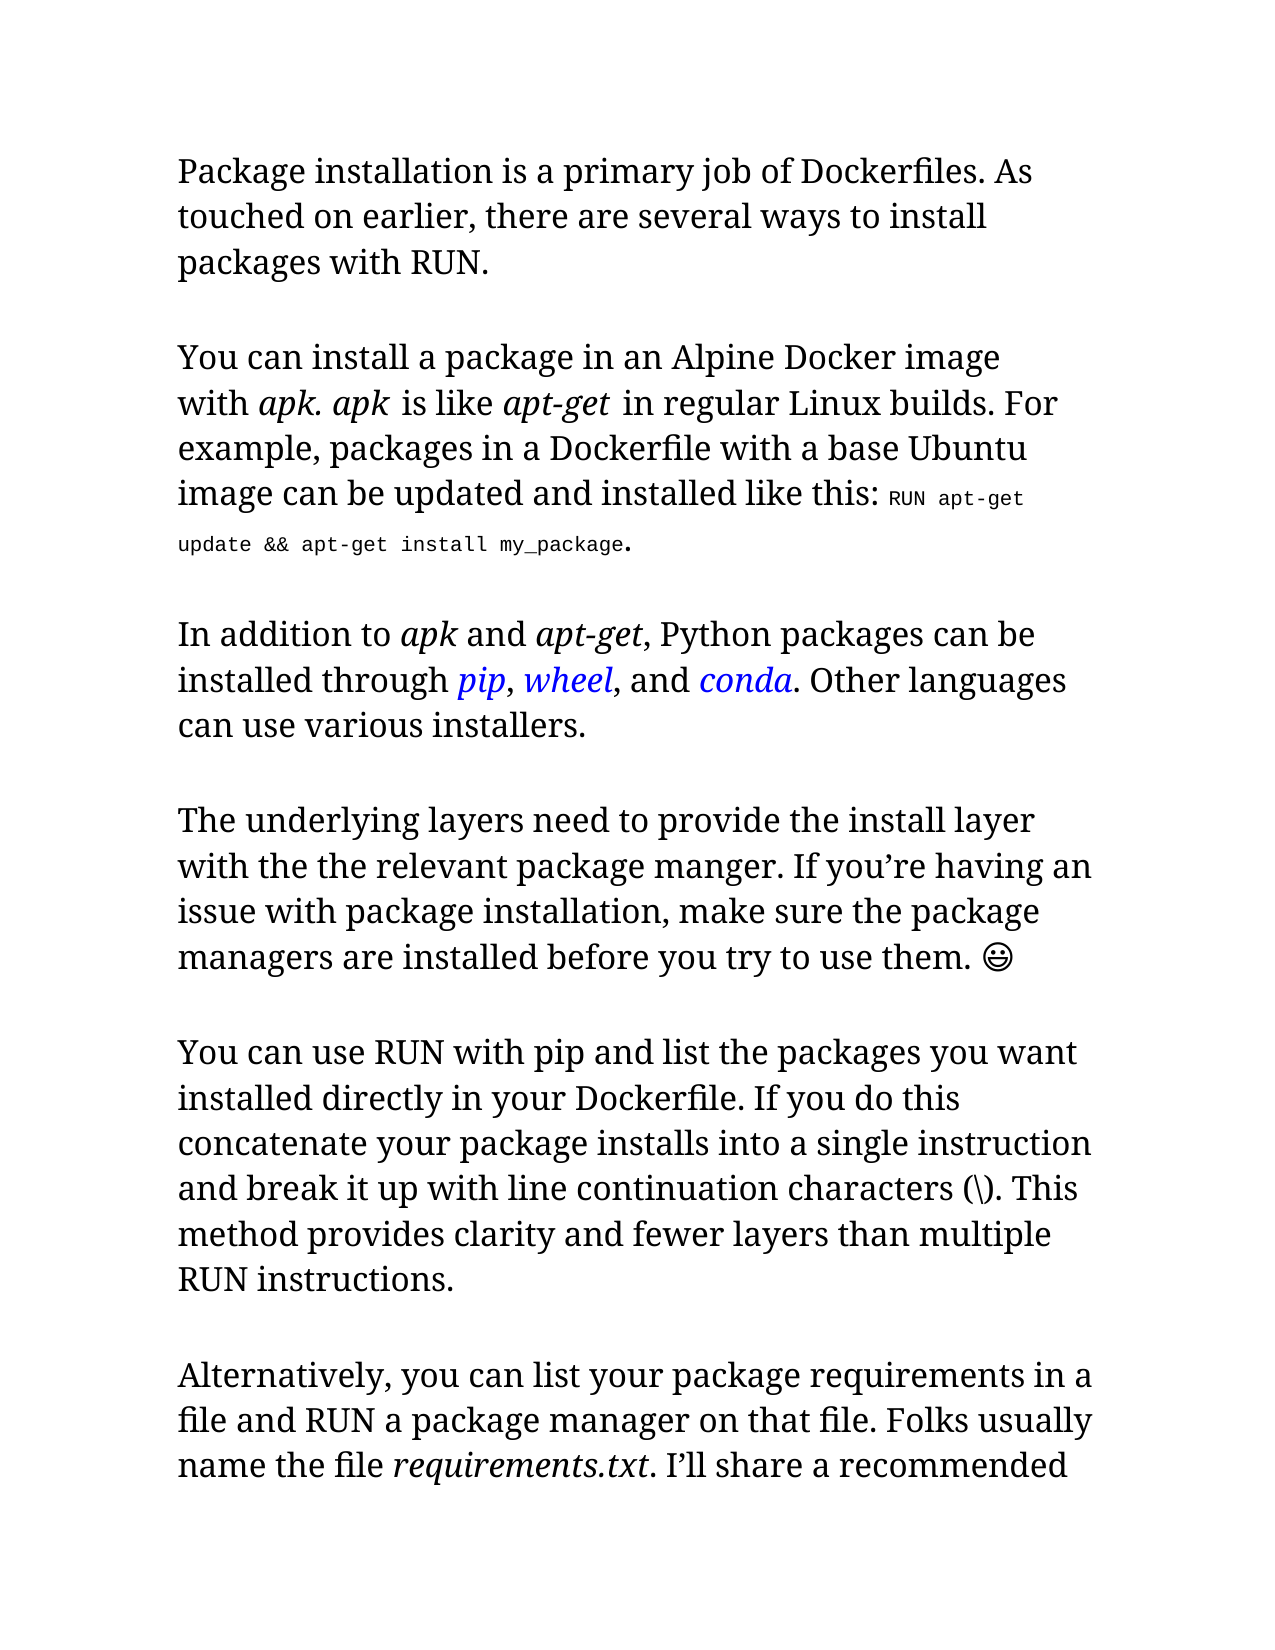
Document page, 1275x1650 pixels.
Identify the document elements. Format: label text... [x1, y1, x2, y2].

text You can use RUN with pip and list the packages you want installed directly in your Dockerfile. If you do this concatenate your package installs into a single instruction and break it up with line continuation characters (\). This method provides clarity and fewer layers than multiple RUN instructions. [177, 1029, 1098, 1301]
text You can install a package in an Alpine Docker image with apk. apk is like apt-get in regular Linux builds. For example, packages in a Dockerfile with a base Ubuntu image can be updated and installed like this: RUN apt-get update && apt-get install my_package. [177, 334, 1098, 561]
text The underlying layers need to provide the install layer with the the relevant package manger. If you’re having an issue with package installation, make sure the package managers are installed before you try to use them. 😃 [177, 797, 1098, 979]
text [177, 1351, 1098, 1488]
text Package installation is a primary job of Dockerfiles. As touched on earlier, there are several ways to install packages with RUN. [177, 148, 1098, 284]
text In addition to apk and apt-get, Python packages can be installed through pip, wheel, and conda. Other languages can use various installers. [177, 611, 1098, 747]
